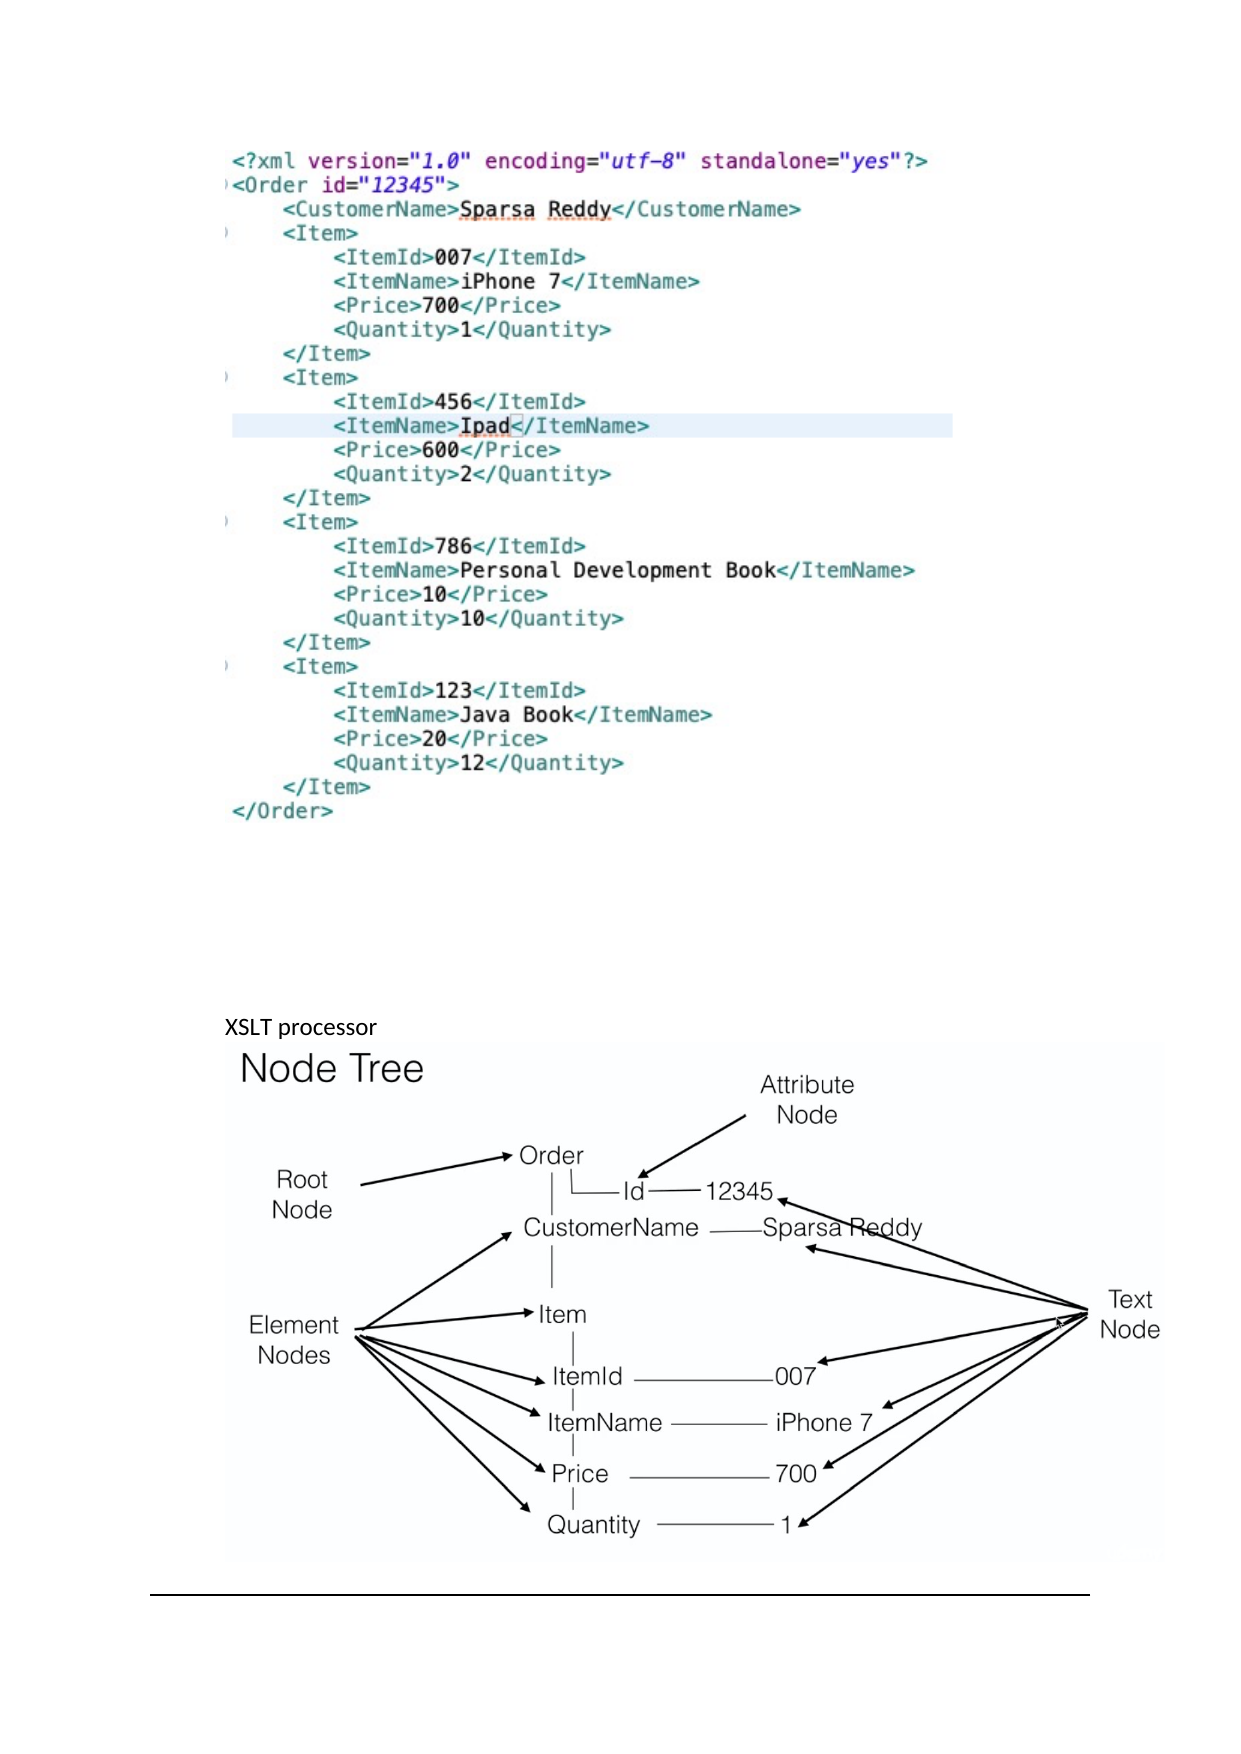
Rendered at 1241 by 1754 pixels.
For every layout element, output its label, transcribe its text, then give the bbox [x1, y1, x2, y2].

picture [225, 1042, 1165, 1562]
text XSLT processor [150, 1011, 1090, 1042]
picture [225, 150, 953, 829]
